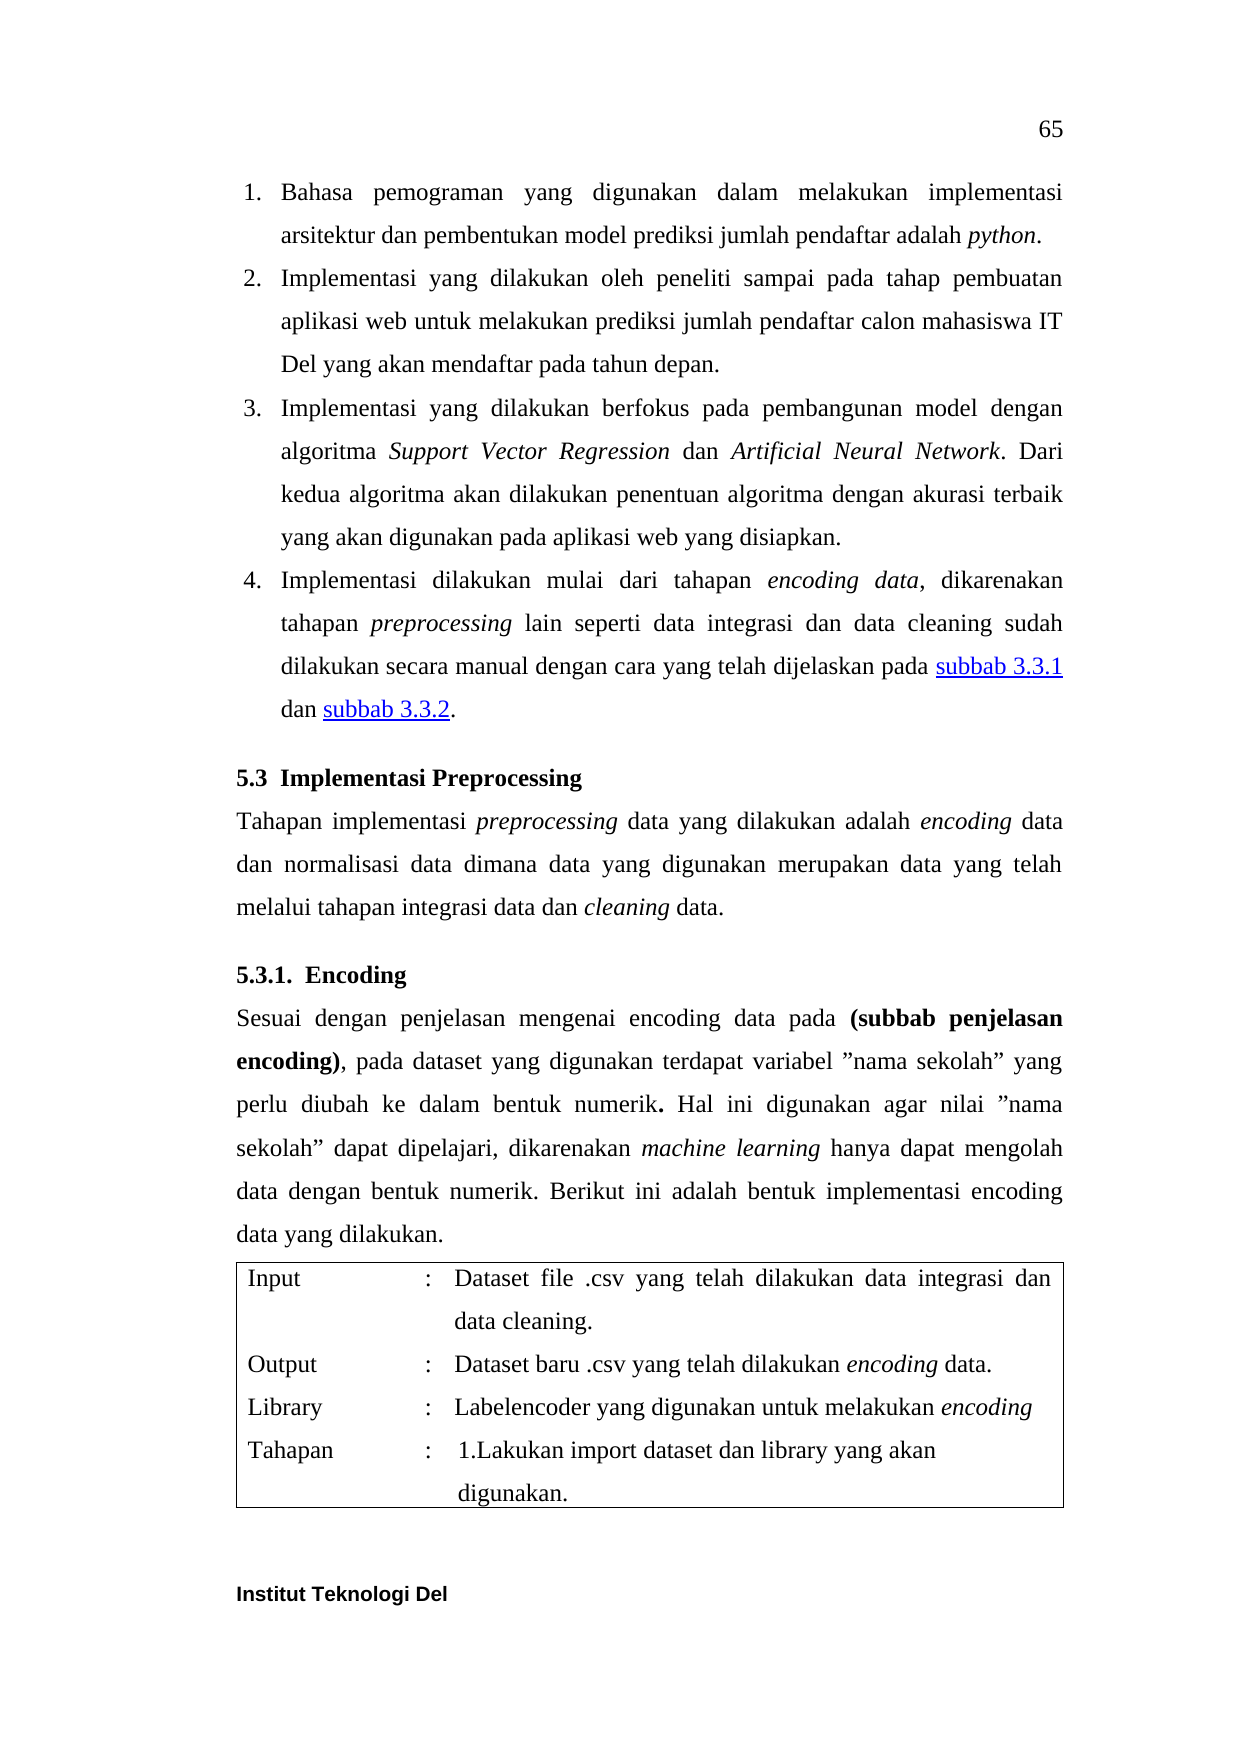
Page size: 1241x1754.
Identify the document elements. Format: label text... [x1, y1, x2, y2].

table_cell Tahapan [237, 1435, 413, 1507]
table_cell Output [237, 1349, 413, 1392]
list Implementasi dilakukan mulai dari tahapan encoding data, dikarenakan tahapan preprocessing lain seperti data integrasi dan data cleaning sudah dilakukan secara manual dengan cara yang telah dijelaskan pada subbab 3.3.1 dan subbab 3.3.2. [243, 565, 1063, 723]
text Tahapan implementasi preprocessing data yang dilakukan adalah encoding data dan normalisasi data dimana data yang digunakan merupakan data yang telah melalui tahapan integrasi data dan cleaning data. [236, 806, 1063, 921]
table_cell Labelencoder yang digunakan untuk melakukan encoding [443, 1392, 1063, 1435]
text Sesuai dengan penjelasan mengenai encoding data pada (subbab penjelasan encoding), pada dataset yang digunakan terdapat variabel ”nama sekolah” yang perlu diubah ke dalam bentuk numerik. Hal ini digunakan agar nilai ”nama sekolah” dapat dipelajari, dikarenakan machine learning hanya dapat mengolah data dengan bentuk numerik. Berikut ini adalah bentuk implementasi encoding data yang dilakukan. [236, 1003, 1063, 1248]
list Bahasa pemograman yang digunakan dalam melakukan implementasi arsitektur dan pembentukan model prediksi jumlah pendaftar adalah python. [243, 177, 1063, 249]
table_cell Dataset baru .csv yang telah dilakukan encoding data. [443, 1349, 1063, 1392]
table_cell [443, 1435, 1063, 1507]
table_cell : [413, 1349, 443, 1392]
table_cell : [413, 1435, 443, 1507]
table_header : [413, 1263, 443, 1349]
list Implementasi yang dilakukan oleh peneliti sampai pada tahap pembuatan aplikasi web untuk melakukan prediksi jumlah pendaftar calon mahasiswa IT Del yang akan mendaftar pada tahun depan. [243, 263, 1063, 378]
list Implementasi yang dilakukan berfokus pada pembangunan model dengan algoritma Support Vector Regression dan Artificial Neural Network. Dari kedua algoritma akan dilakukan penentuan algoritma dengan akurasi terbaik yang akan digunakan pada aplikasi web yang disiapkan. [243, 393, 1063, 551]
table_cell : [413, 1392, 443, 1435]
table_header Dataset file .csv yang telah dilakukan data integrasi dan data cleaning. [443, 1263, 1063, 1349]
table_cell Library [237, 1392, 413, 1435]
subtitle 5.3 Implementasi Preprocessing [236, 763, 1063, 791]
subtitle 5.3.1. Encoding [236, 960, 1063, 989]
table_header Input [237, 1263, 413, 1349]
